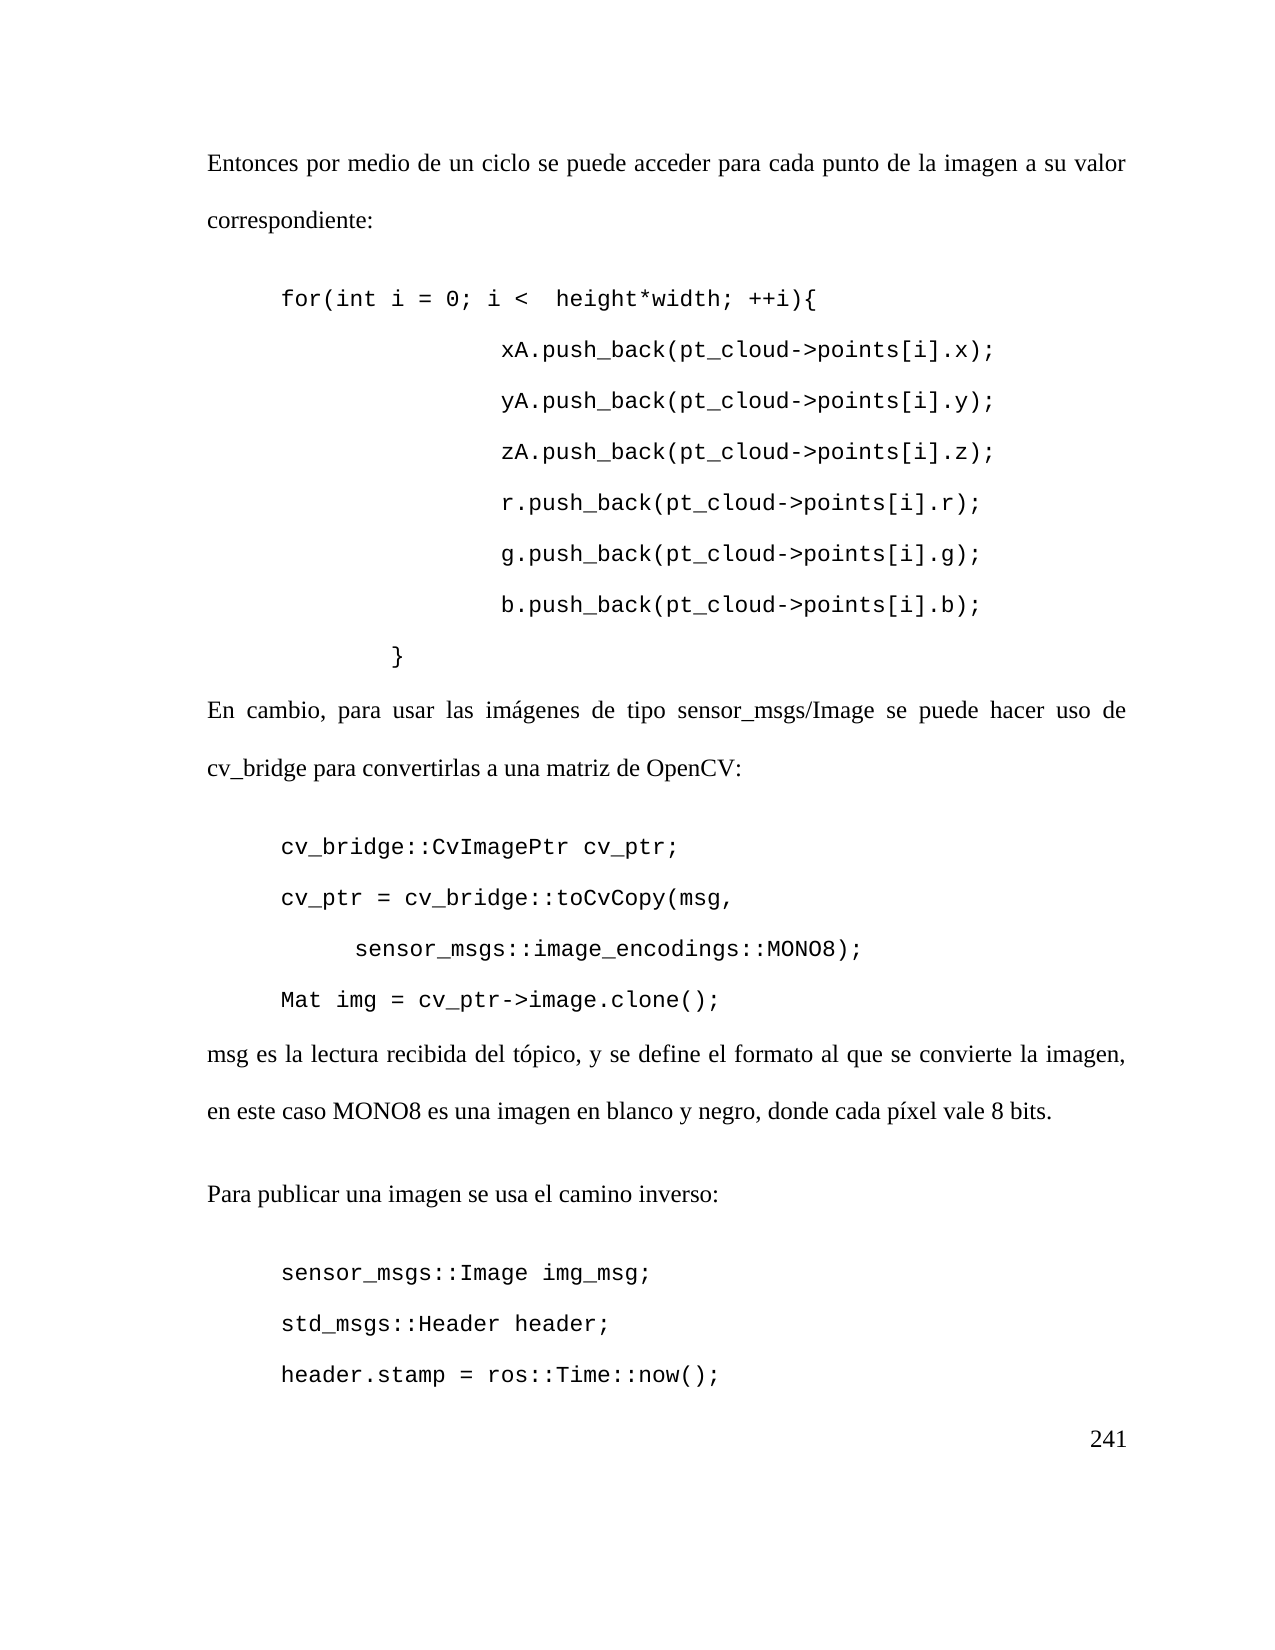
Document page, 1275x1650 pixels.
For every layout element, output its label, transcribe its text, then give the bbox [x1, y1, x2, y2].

text } [281, 644, 1127, 670]
text yA.push_back(pt_cloud->points[i].y); [281, 389, 1127, 416]
text cv_bridge::CvImagePtr cv_ptr; [281, 835, 1127, 861]
text Mat img = cv_ptr->image.clone(); [281, 988, 1127, 1014]
text En cambio, para usar las imágenes de tipo sensor_msgs/Image se puede hacer uso de cv_bridge para convertirlas a una matriz de OpenCV: [207, 695, 1127, 781]
text for(int i = 0; i < height*width; ++i){ [281, 288, 1127, 314]
text g.push_back(pt_cloud->points[i].g); [281, 542, 1127, 568]
text msg es la lectura recibida del tópico, y se define el formato al que se convierte la imagen, en este caso MONO8 es una imagen en blanco y negro, donde cada píxel vale 8 bits. [207, 1039, 1127, 1125]
text header.stamp = ros::Time::now(); [281, 1363, 1127, 1389]
text zA.push_back(pt_cloud->points[i].z); [281, 441, 1127, 466]
text Para publicar una imagen se usa el camino inverso: [207, 1179, 1127, 1208]
text cv_ptr = cv_bridge::toCvCopy(msg, [281, 886, 1127, 912]
text xA.push_back(pt_cloud->points[i].x); [281, 339, 1127, 364]
text std_msgs::Header header; [281, 1312, 1127, 1338]
text r.push_back(pt_cloud->points[i].r); [281, 491, 1127, 517]
text sensor_msgs::Image img_msg; [281, 1261, 1127, 1287]
text b.push_back(pt_cloud->points[i].b); [281, 593, 1127, 619]
text sensor_msgs::image_encodings::MONO8); [281, 937, 1127, 963]
text Entonces por medio de un ciclo se puede acceder para cada punto de la imagen a su valor correspondiente: [207, 148, 1127, 234]
